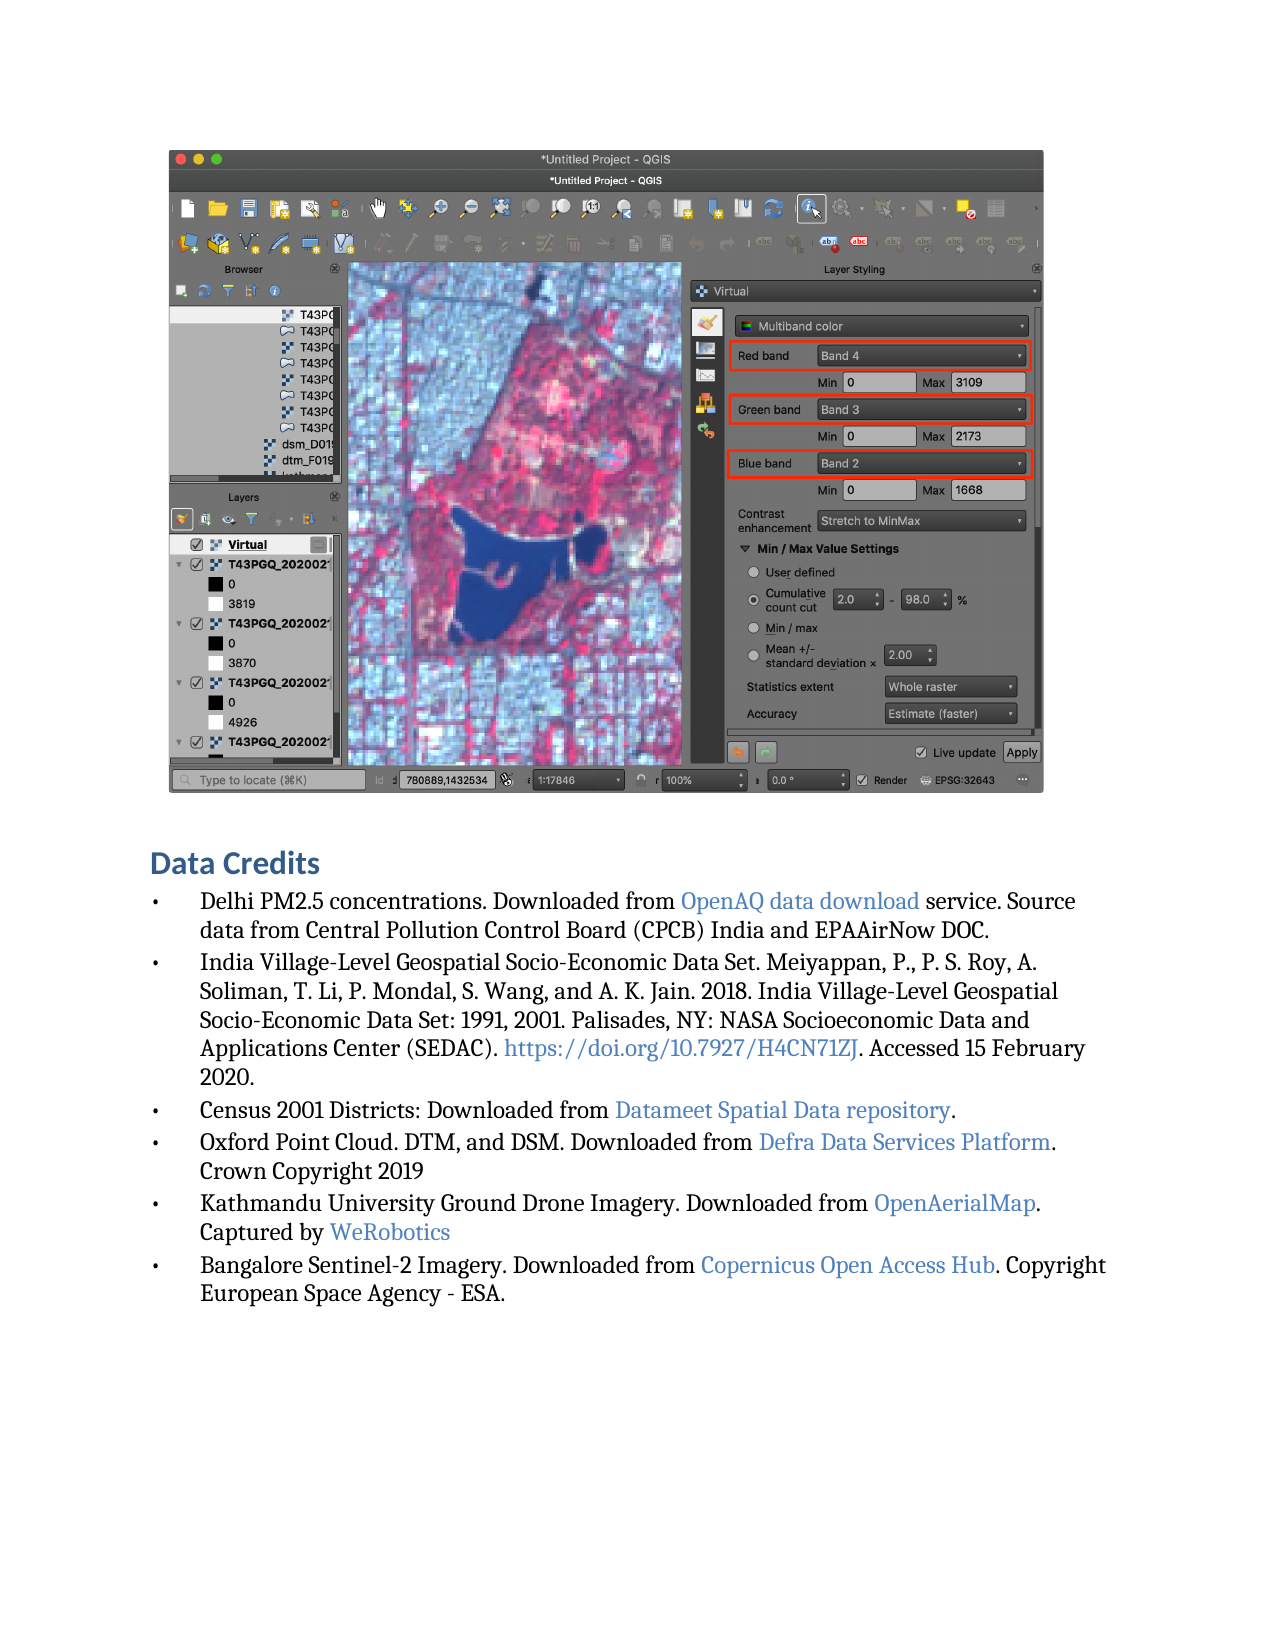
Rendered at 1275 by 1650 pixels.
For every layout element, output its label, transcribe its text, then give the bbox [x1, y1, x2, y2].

list Oxford Point Cloud. DTM, and DSM. Downloaded from Defra Data Services Platform. Crown Copyright 2019 [150, 1128, 1125, 1186]
list Bangalore Sentinel-2 Imagery. Downloaded from Copernicus Open Access Hub. Copyright European Space Agency - ESA. [150, 1251, 1125, 1308]
list Delhi PM2.5 concentrations. Downloaded from OpenAQ data download service. Source data from Central Pollution Control Board (CPCB) India and EPAAirNow DOC. [150, 887, 1125, 944]
picture [168, 150, 1044, 793]
list Census 2001 Districts: Downloaded from Datameet Spatial Data repository. [150, 1096, 1125, 1124]
subtitle Data Credits [150, 842, 1125, 883]
list Kathmandu University Ground Drone Imagery. Downloaded from OpenAerialMap. Captured by WeRobotics [150, 1189, 1125, 1247]
list India Village-Level Geospatial Socio-Economic Data Set. Meiyappan, P., P. S. Roy, A. Soliman, T. Li, P. Mondal, S. Wang, and A. K. Jain. 2018. India Village-Level Geospatial Socio-Economic Data Set: 1991, 2001. Palisades, NY: NASA Socioeconomic Data and Applications Center (SEDAC). https://doi.org/10.7927/H4CN71ZJ. Accessed 15 February 2020. [150, 948, 1125, 1092]
